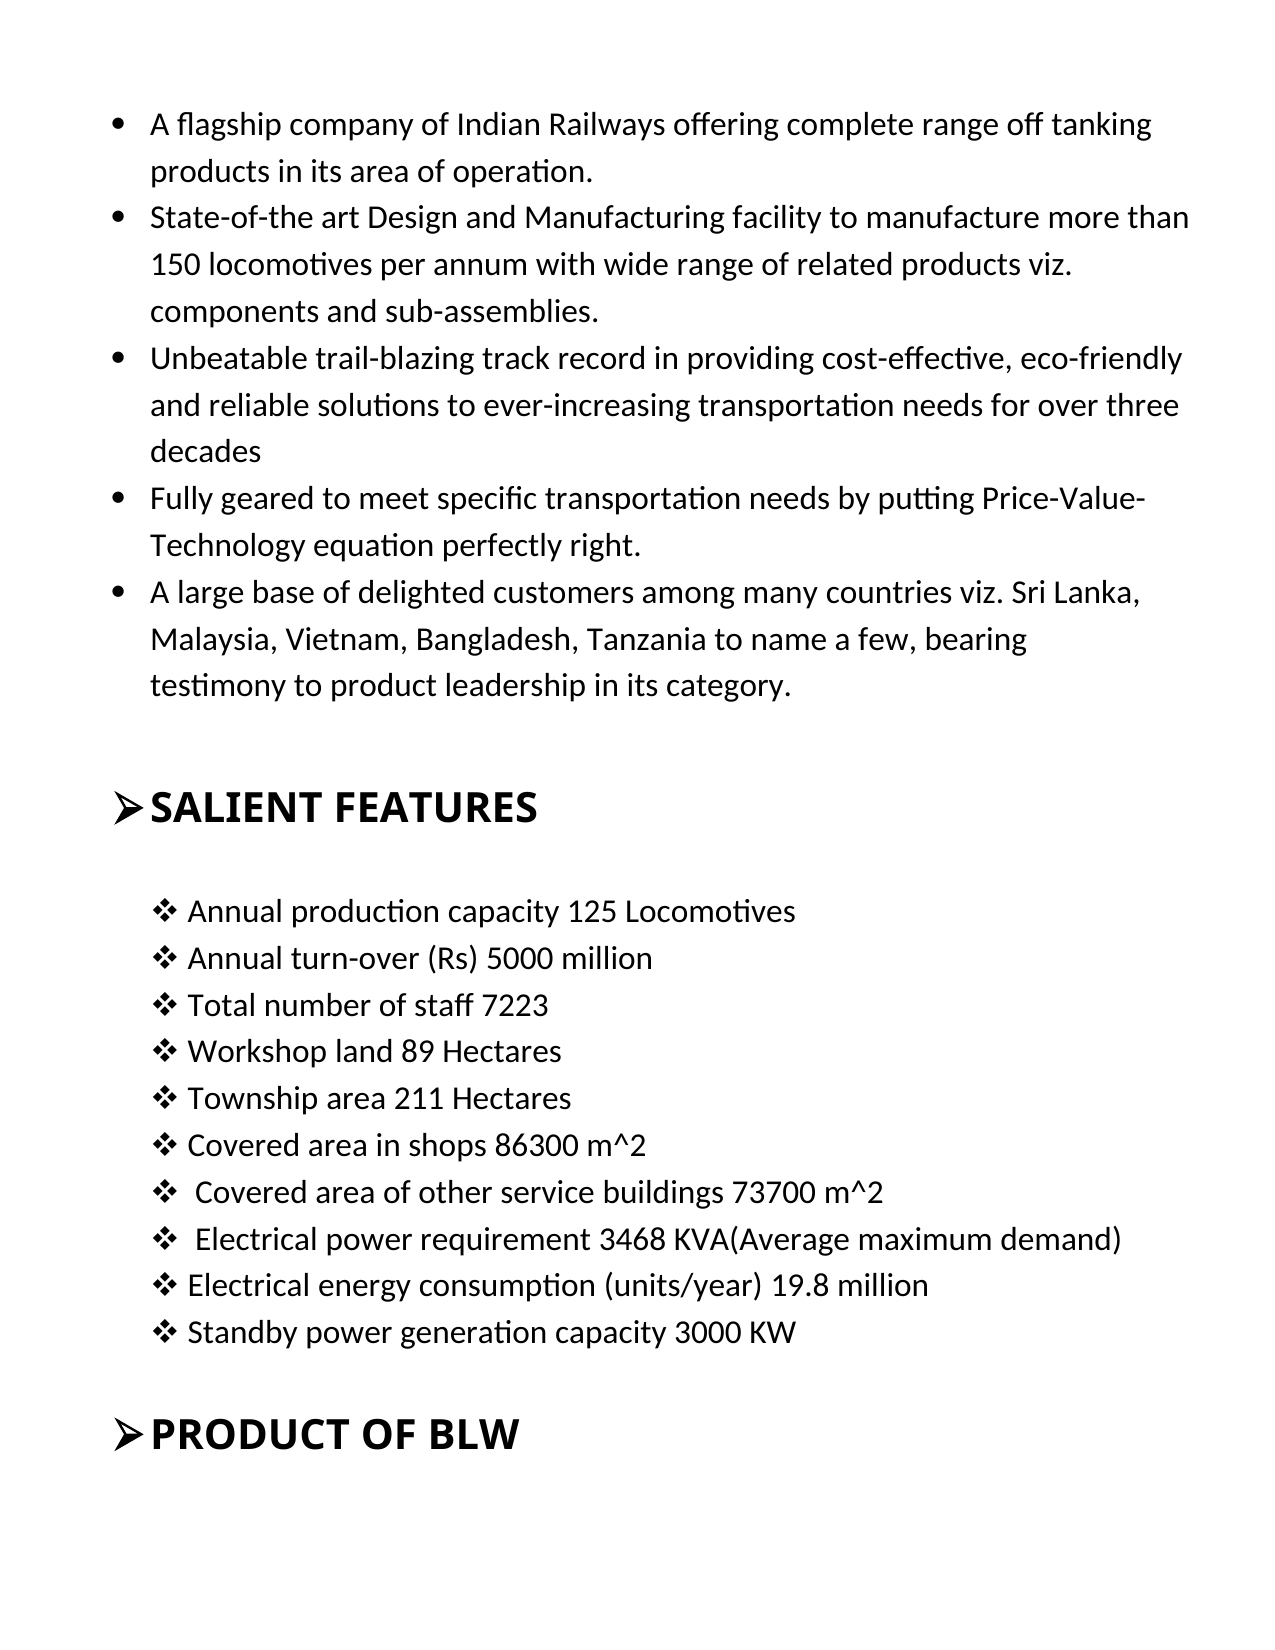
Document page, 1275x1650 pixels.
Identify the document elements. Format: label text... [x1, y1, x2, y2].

list Unbeatable trail-blazing track record in providing cost-effective, eco-friendly and reliable solutions to ever-increasing transportation needs for over three decades [112, 337, 1200, 471]
list Total number of staff 7223 [150, 984, 1200, 1024]
list PRODUCT OF BLW [112, 1405, 1200, 1461]
list Electrical power requirement 3468 KVA(Average maximum demand) [150, 1218, 1200, 1258]
list SALIENT FEATURES [112, 778, 1200, 835]
list State-of-the art Design and Manufacturing facility to manufacture more than 150 locomotives per annum with wide range of related products viz. components and sub-assemblies. [112, 197, 1200, 331]
list Annual turn-over (Rs) 5000 million [150, 937, 1200, 978]
list A flagship company of Indian Railways offering complete range off tanking products in its area of operation. [112, 103, 1200, 191]
list Electrical energy consumption (units/year) 19.8 million [150, 1264, 1200, 1305]
list Covered area in shops 86300 m^2 [150, 1124, 1200, 1165]
list Workshop land 89 Hectares [150, 1031, 1200, 1071]
list Standby power generation capacity 3000 KW [150, 1311, 1200, 1352]
list A large base of delighted customers among many countries viz. Sri Lanka, Malaysia, Vietnam, Bangladesh, Tanzania to name a few, bearing testimony to product leadership in its category. [112, 571, 1200, 705]
list Fully geared to meet specific transportation needs by putting Price-Value-Technology equation perfectly right. [112, 477, 1200, 565]
list Annual production capacity 125 Locomotives [150, 890, 1200, 931]
list Township area 211 Hectares [150, 1077, 1200, 1118]
list Covered area of other service buildings 73700 m^2 [150, 1171, 1200, 1212]
